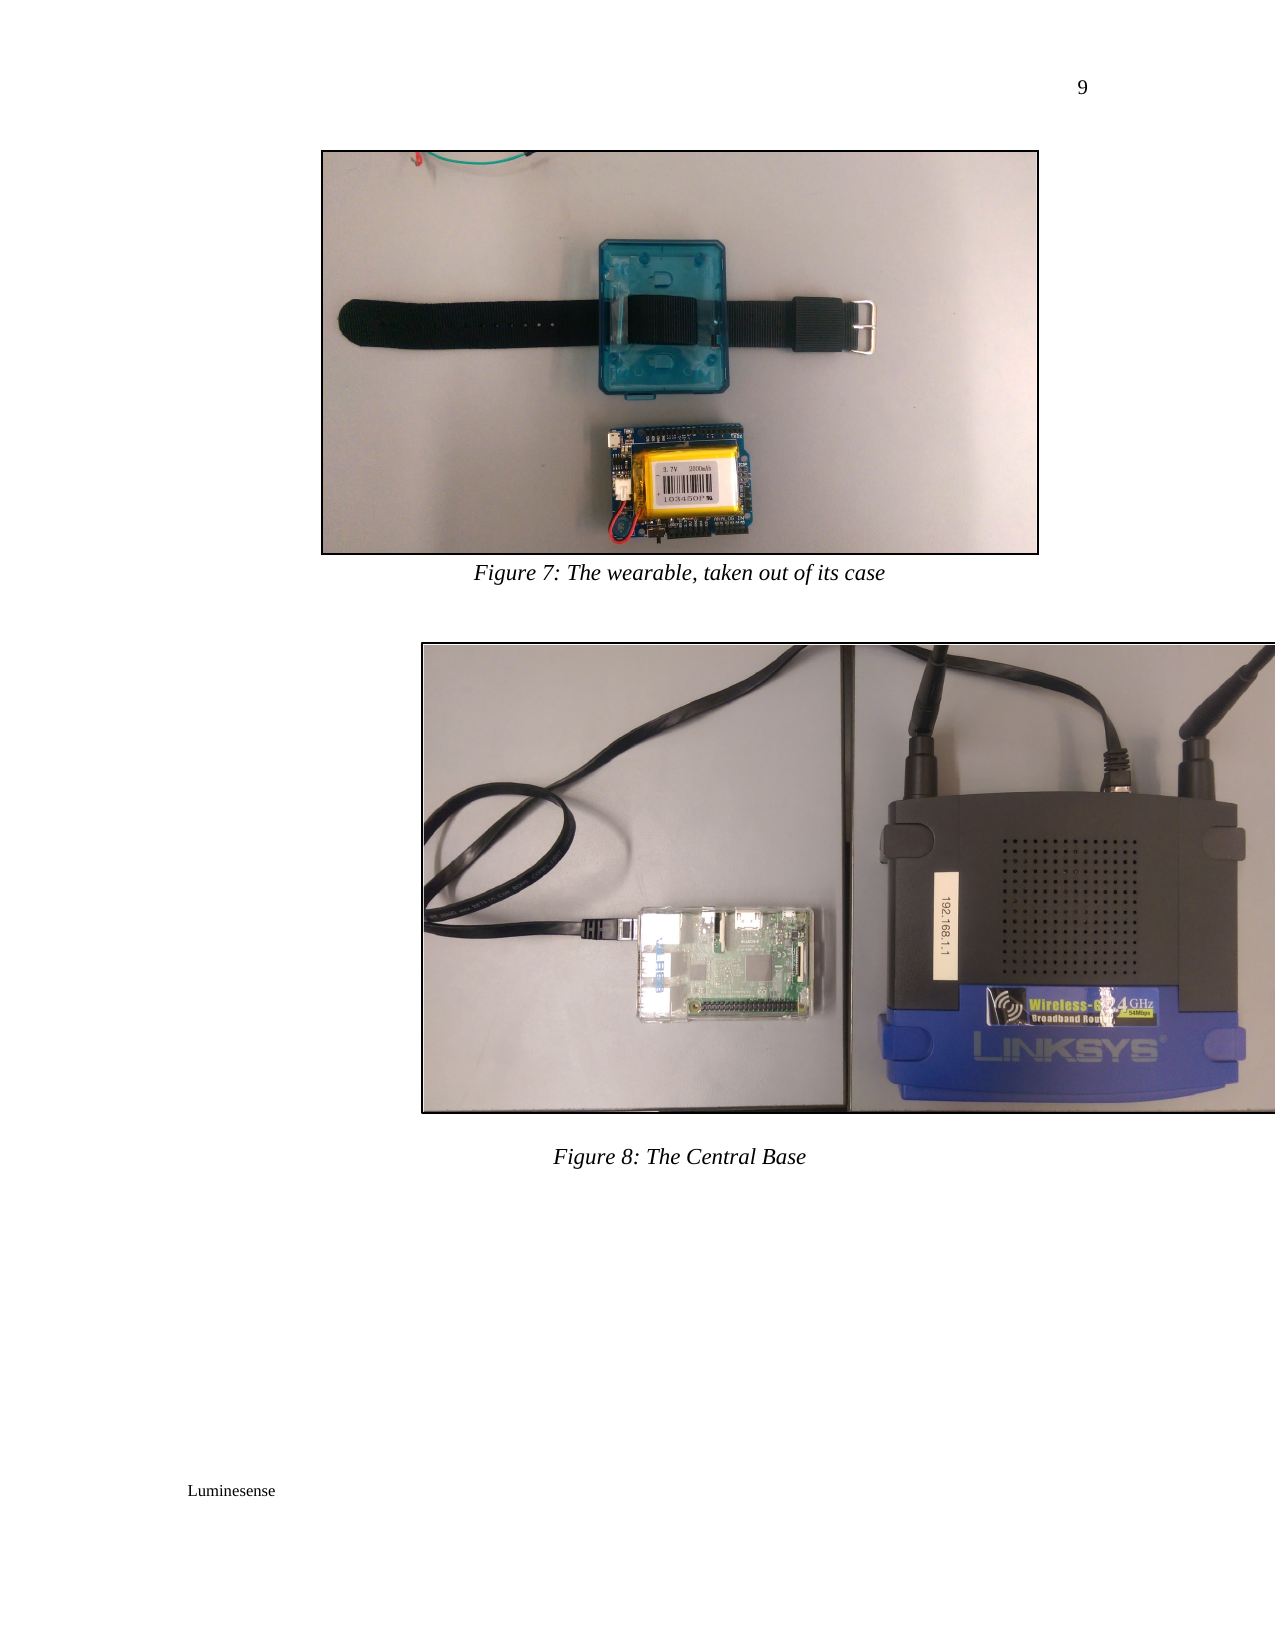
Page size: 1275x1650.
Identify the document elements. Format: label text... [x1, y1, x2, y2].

text Figure 7: The wearable, taken out of its case [206, 559, 1153, 585]
picture [425, 645, 1275, 1112]
picture [323, 152, 1037, 553]
text Figure 8: The Central Base [206, 1143, 1153, 1169]
